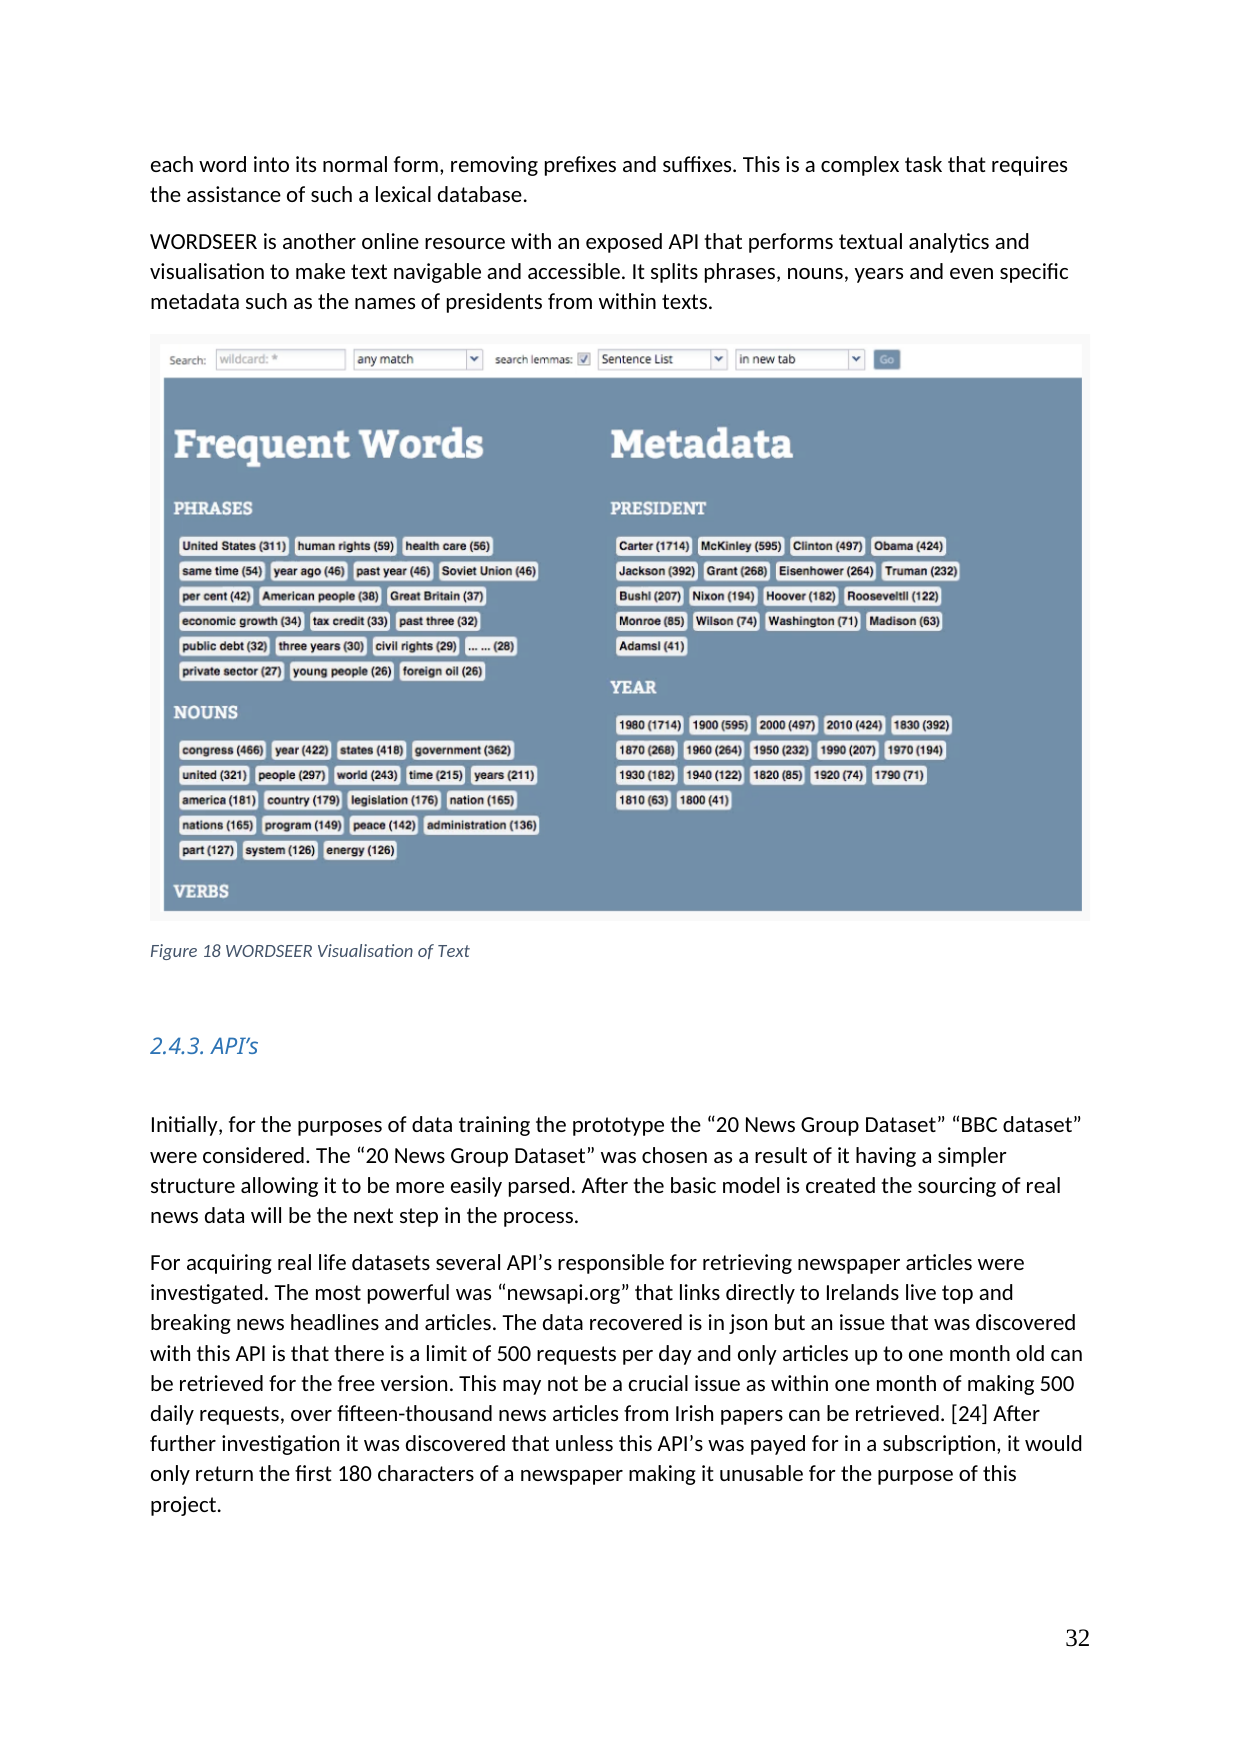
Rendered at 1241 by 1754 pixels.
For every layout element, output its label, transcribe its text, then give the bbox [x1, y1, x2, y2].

subtitle 2.4.3. API’s [150, 1030, 1090, 1061]
picture [150, 334, 1091, 921]
text Initially, for the purposes of data training the prototype the “20 News Group Dataset” “BBC dataset” were considered. The “20 News Group Dataset” was chosen as a result of it having a simpler structure allowing it to be more easily parsed. After the basic model is created the sourcing of real news data will be the next step in the process. [150, 1111, 1090, 1229]
text For acquiring real life datasets several API’s responsible for retrieving newspaper articles were investigated. The most powerful was “newsapi.org” that links directly to Irelands live top and breaking news headlines and articles. The data recovered is in json but an issue that was discovered with this API is that there is a limit of 500 requests per day and only articles up to one month old can be retrieved for the free version. This may not be a crucial issue as within one month of making 500 daily requests, over fifteen-thousand news articles from Irish papers can be retrieved. [24] After further investigation it was discovered that unless this API’s was payed for in a subscription, it would only return the first 180 characters of a newspaper making it unusable for the purpose of this project. [150, 1248, 1090, 1518]
text Figure 18 WORDSEER Visualisation of Text [150, 939, 1090, 962]
text WORDSEER is another online resource with an exposed API that performs textual analytics and visualisation to make text navigable and accessible. It splits phrases, nouns, years and even specific metadata such as the names of presidents from within texts. [150, 227, 1090, 316]
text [150, 150, 1090, 208]
